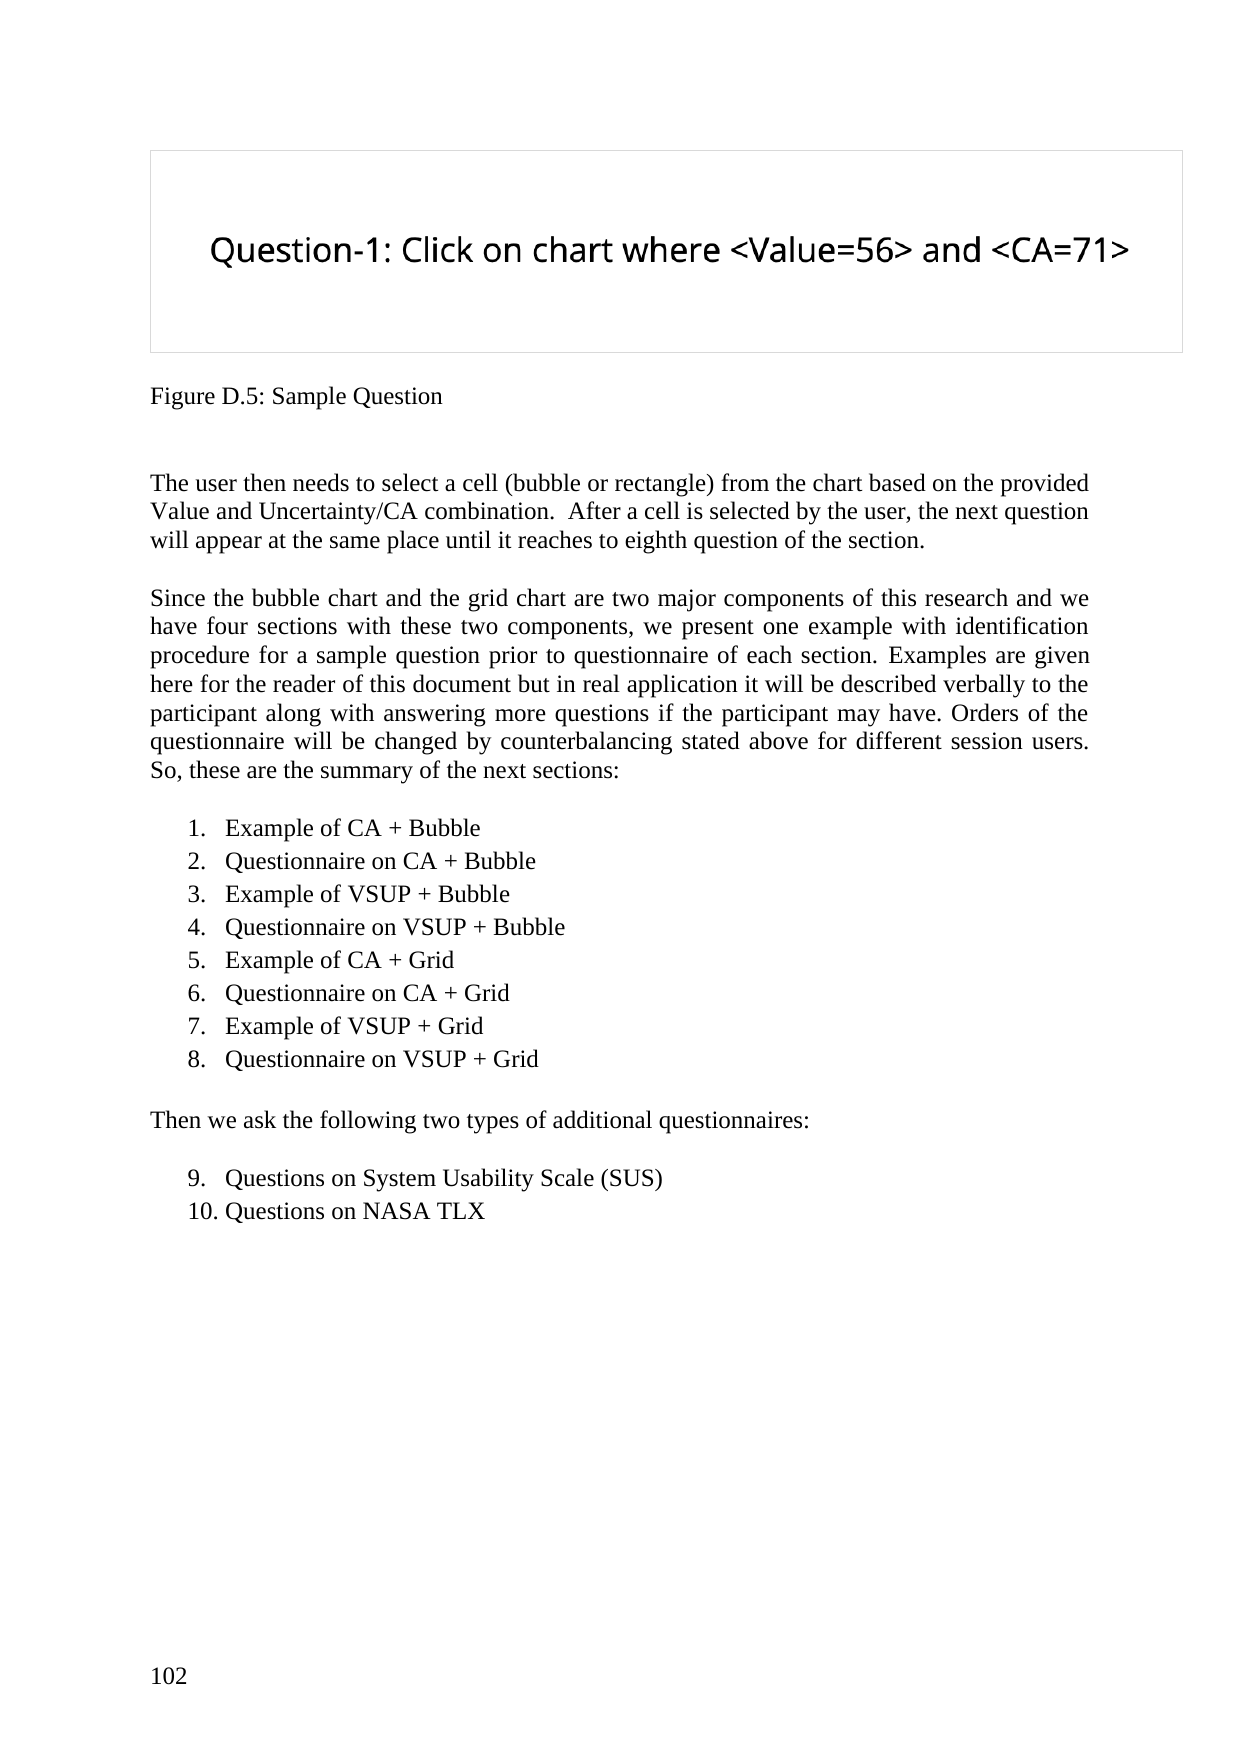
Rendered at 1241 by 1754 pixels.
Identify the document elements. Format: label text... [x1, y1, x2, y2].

list Example of VSUP + Grid [187, 1011, 1090, 1039]
list Example of CA + Bubble [187, 813, 1090, 841]
text Since the bubble chart and the grid chart are two major components of this research and we have four sections with these two components, we present one example with identification procedure for a sample question prior to questionnaire of each section. Examples are given here for the reader of this document but in real application it will be described verbally to the participant along with answering more questions if the participant may have. Orders of the questionnaire will be changed by counterbalancing stated above for different session users. So, these are the summary of the next sections: [150, 583, 1090, 784]
list Then we ask the following two types of additional questionnaires: [150, 1106, 1090, 1134]
list Questionnaire on VSUP + Bubble [187, 912, 1090, 941]
list Example of VSUP + Bubble [187, 879, 1090, 907]
text Figure D.5: Sample Question [150, 353, 1090, 410]
list Questions on NASA TLX [187, 1196, 1090, 1225]
list Questionnaire on CA + Grid [187, 978, 1090, 1007]
text The user then needs to select a cell (bubble or rectangle) from the chart based on the provided Value and Uncertainty/CA combination. After a cell is selected by the user, the next question will appear at the same place until it reaches to eighth question of the section. [150, 468, 1090, 554]
list Questionnaire on CA + Bubble [187, 846, 1090, 874]
list Questionnaire on VSUP + Grid [187, 1044, 1090, 1073]
list Questions on System Usability Scale (SUS) [187, 1163, 1090, 1192]
list Example of CA + Grid [187, 945, 1090, 973]
picture [151, 151, 1182, 352]
